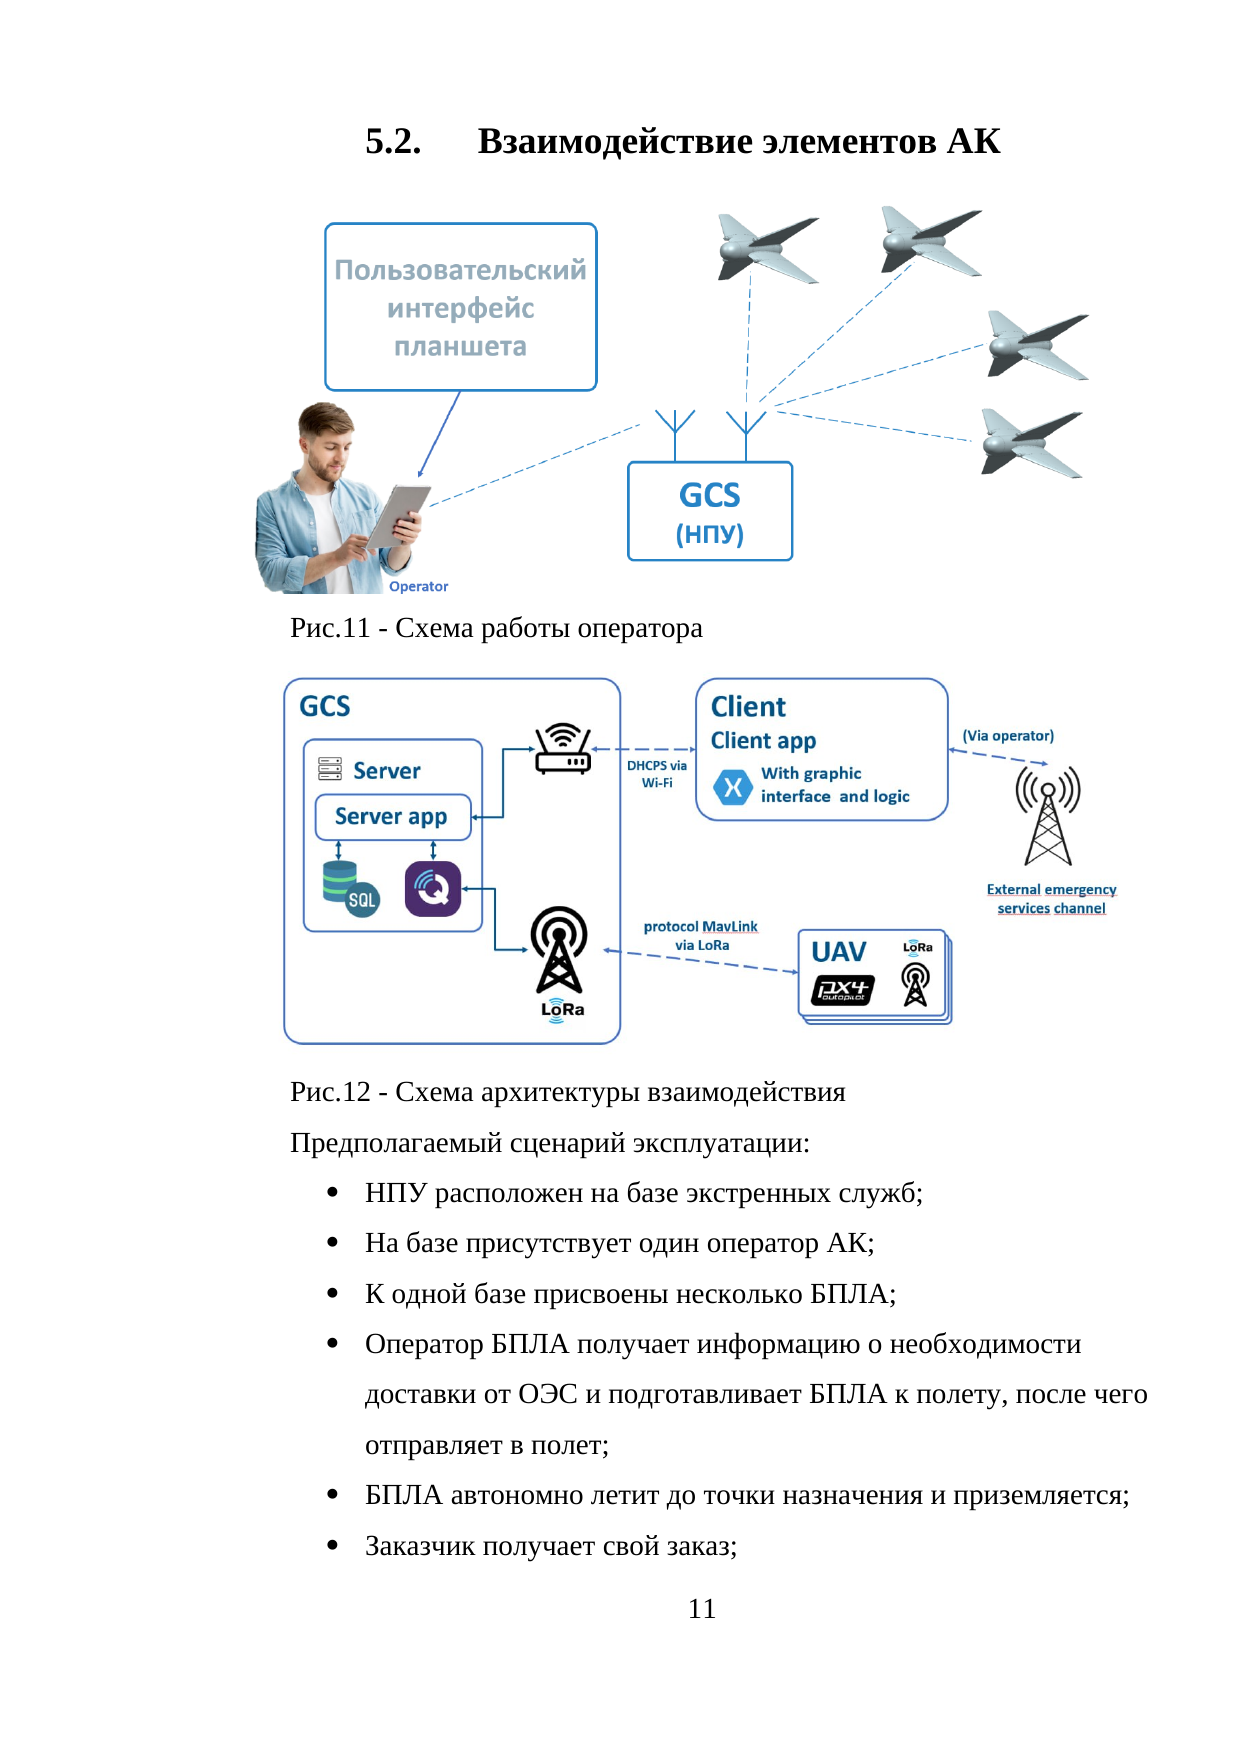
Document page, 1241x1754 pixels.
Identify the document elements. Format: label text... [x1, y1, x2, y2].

list Предполагаемый сценарий эксплуатации: [290, 1125, 1152, 1158]
picture [252, 195, 1110, 594]
list БПЛА автономно летит до точки назначения и приземляется; [327, 1477, 1152, 1511]
list НПУ расположен на базе экстренных служб; [327, 1175, 1152, 1209]
list К одной базе присвоены несколько БПЛА; [327, 1276, 1152, 1309]
list Рис.11 - Схема работы оператора [290, 610, 1152, 644]
list Заказчик получает свой заказ; [327, 1528, 1152, 1561]
list На базе присутствует один оператор АК; [327, 1225, 1152, 1259]
list Оператор БПЛА получает информацию о необходимости доставки от ОЭС и подготавливает БПЛА к полету, после чего отправляет в полет; [327, 1326, 1152, 1461]
subtitle Взаимодействие элементов АК [215, 118, 1152, 161]
list Рис.12 - Схема архитектуры взаимодействия [290, 1074, 1152, 1108]
picture [278, 660, 1125, 1058]
